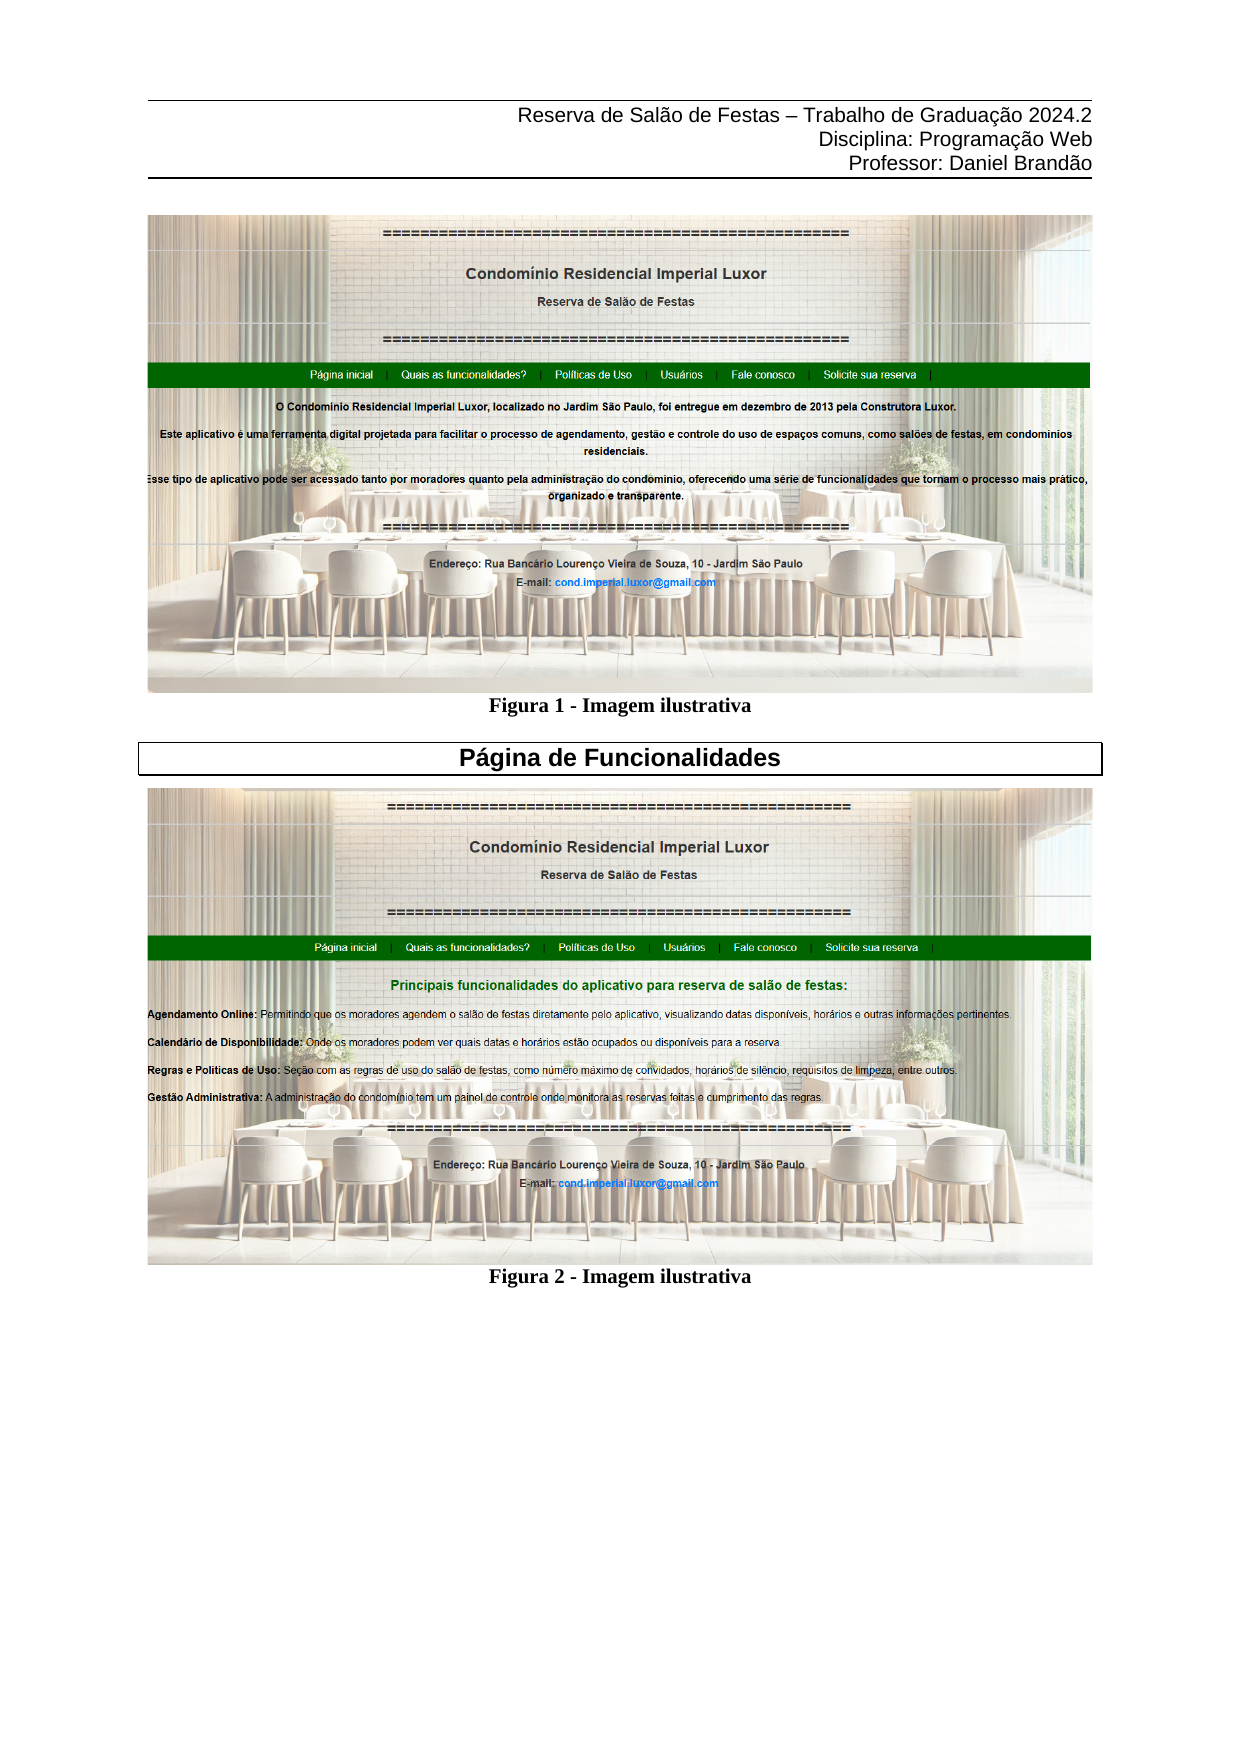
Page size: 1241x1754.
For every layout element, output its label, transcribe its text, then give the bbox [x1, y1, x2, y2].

picture [147, 788, 1093, 1265]
text Figura 2 - Imagem ilustrativa [148, 1265, 1092, 1288]
picture [147, 215, 1093, 693]
text Figura 1 - Imagem ilustrativa [148, 693, 1092, 717]
text Página de Funcionalidades [139, 743, 1101, 774]
